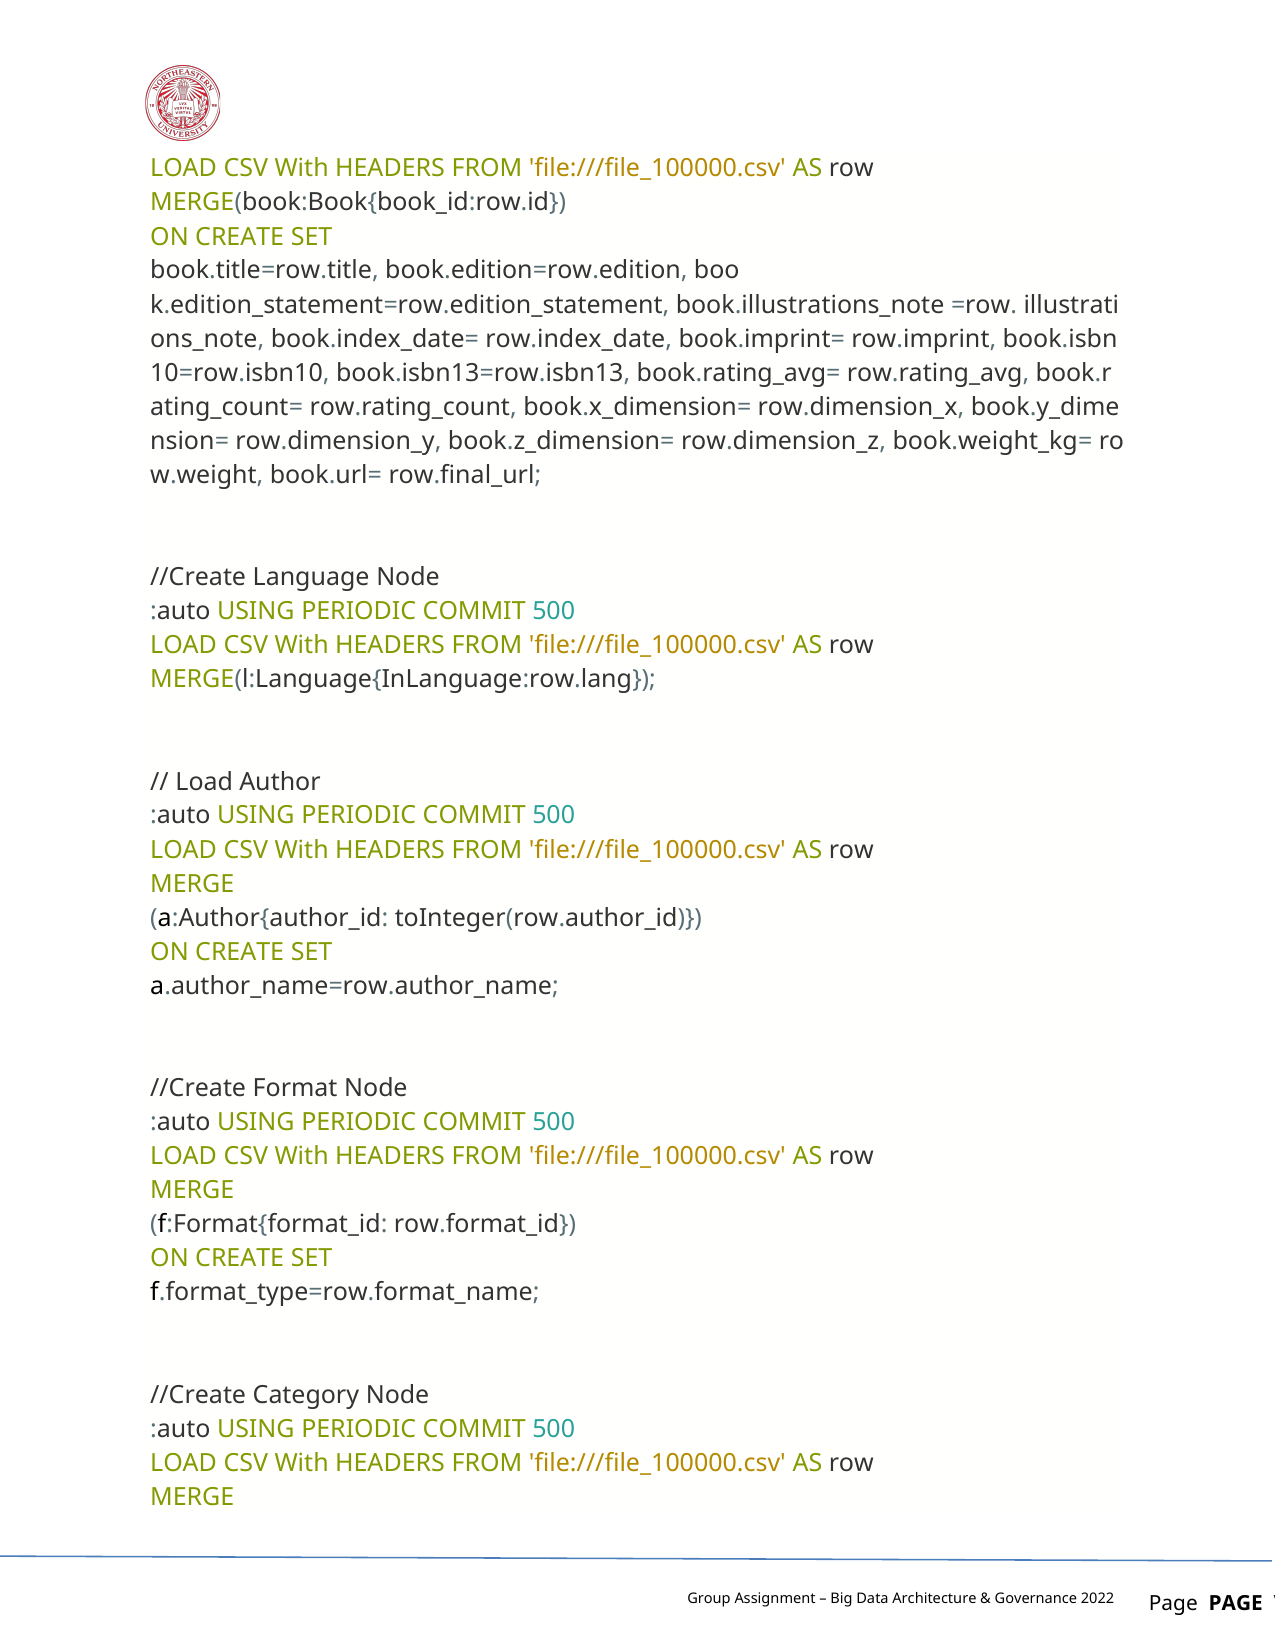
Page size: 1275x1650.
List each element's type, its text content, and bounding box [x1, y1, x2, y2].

text :auto USING PERIODIC COMMIT 500 [150, 593, 1125, 627]
text //Create Format Node [150, 1070, 1125, 1104]
text ON CREATE SET [150, 1240, 1125, 1274]
text :auto USING PERIODIC COMMIT 500 [150, 1410, 1125, 1444]
text //Create Category Node [150, 1376, 1125, 1410]
text // Load Author [150, 763, 1125, 797]
text LOAD CSV With HEADERS FROM 'file:///file_100000.csv' AS row [150, 1444, 1125, 1478]
text LOAD CSV With HEADERS FROM 'file:///file_100000.csv' AS row [150, 831, 1125, 865]
text book.title=row.title, book.edition=row.edition, book.edition_statement=row.edition_statement, book.illustrations_note =row. illustrations_note, book.index_date= row.index_date, book.imprint= row.imprint, book.isbn10=row.isbn10, book.isbn13=row.isbn13, book.rating_avg= row.rating_avg, book.rating_count= row.rating_count, book.x_dimension= row.dimension_x, book.y_dimension= row.dimension_y, book.z_dimension= row.dimension_z, book.weight_kg= row.weight, book.url= row.final_url; [150, 252, 1125, 491]
text ON CREATE SET [150, 218, 1125, 252]
text (a:Author{author_id: toInteger(row.author_id)}) [150, 899, 1125, 933]
text LOAD CSV With HEADERS FROM 'file:///file_100000.csv' AS row [150, 150, 1125, 184]
text f.format_type=row.format_name; [150, 1274, 1125, 1308]
text MERGE [150, 1172, 1125, 1206]
text :auto USING PERIODIC COMMIT 500 [150, 797, 1125, 831]
text LOAD CSV With HEADERS FROM 'file:///file_100000.csv' AS row [150, 1138, 1125, 1172]
text MERGE [150, 1478, 1125, 1512]
text LOAD CSV With HEADERS FROM 'file:///file_100000.csv' AS row [150, 627, 1125, 661]
text a.author_name=row.author_name; [150, 967, 1125, 1002]
picture [145, 65, 221, 141]
text ON CREATE SET [150, 933, 1125, 967]
text MERGE [150, 865, 1125, 899]
text MERGE(book:Book{book_id:row.id}) [150, 184, 1125, 218]
text MERGE(l:Language{InLanguage:row.lang}); [150, 661, 1125, 695]
text :auto USING PERIODIC COMMIT 500 [150, 1104, 1125, 1138]
text (f:Format{format_id: row.format_id}) [150, 1206, 1125, 1240]
text //Create Language Node [150, 559, 1125, 593]
